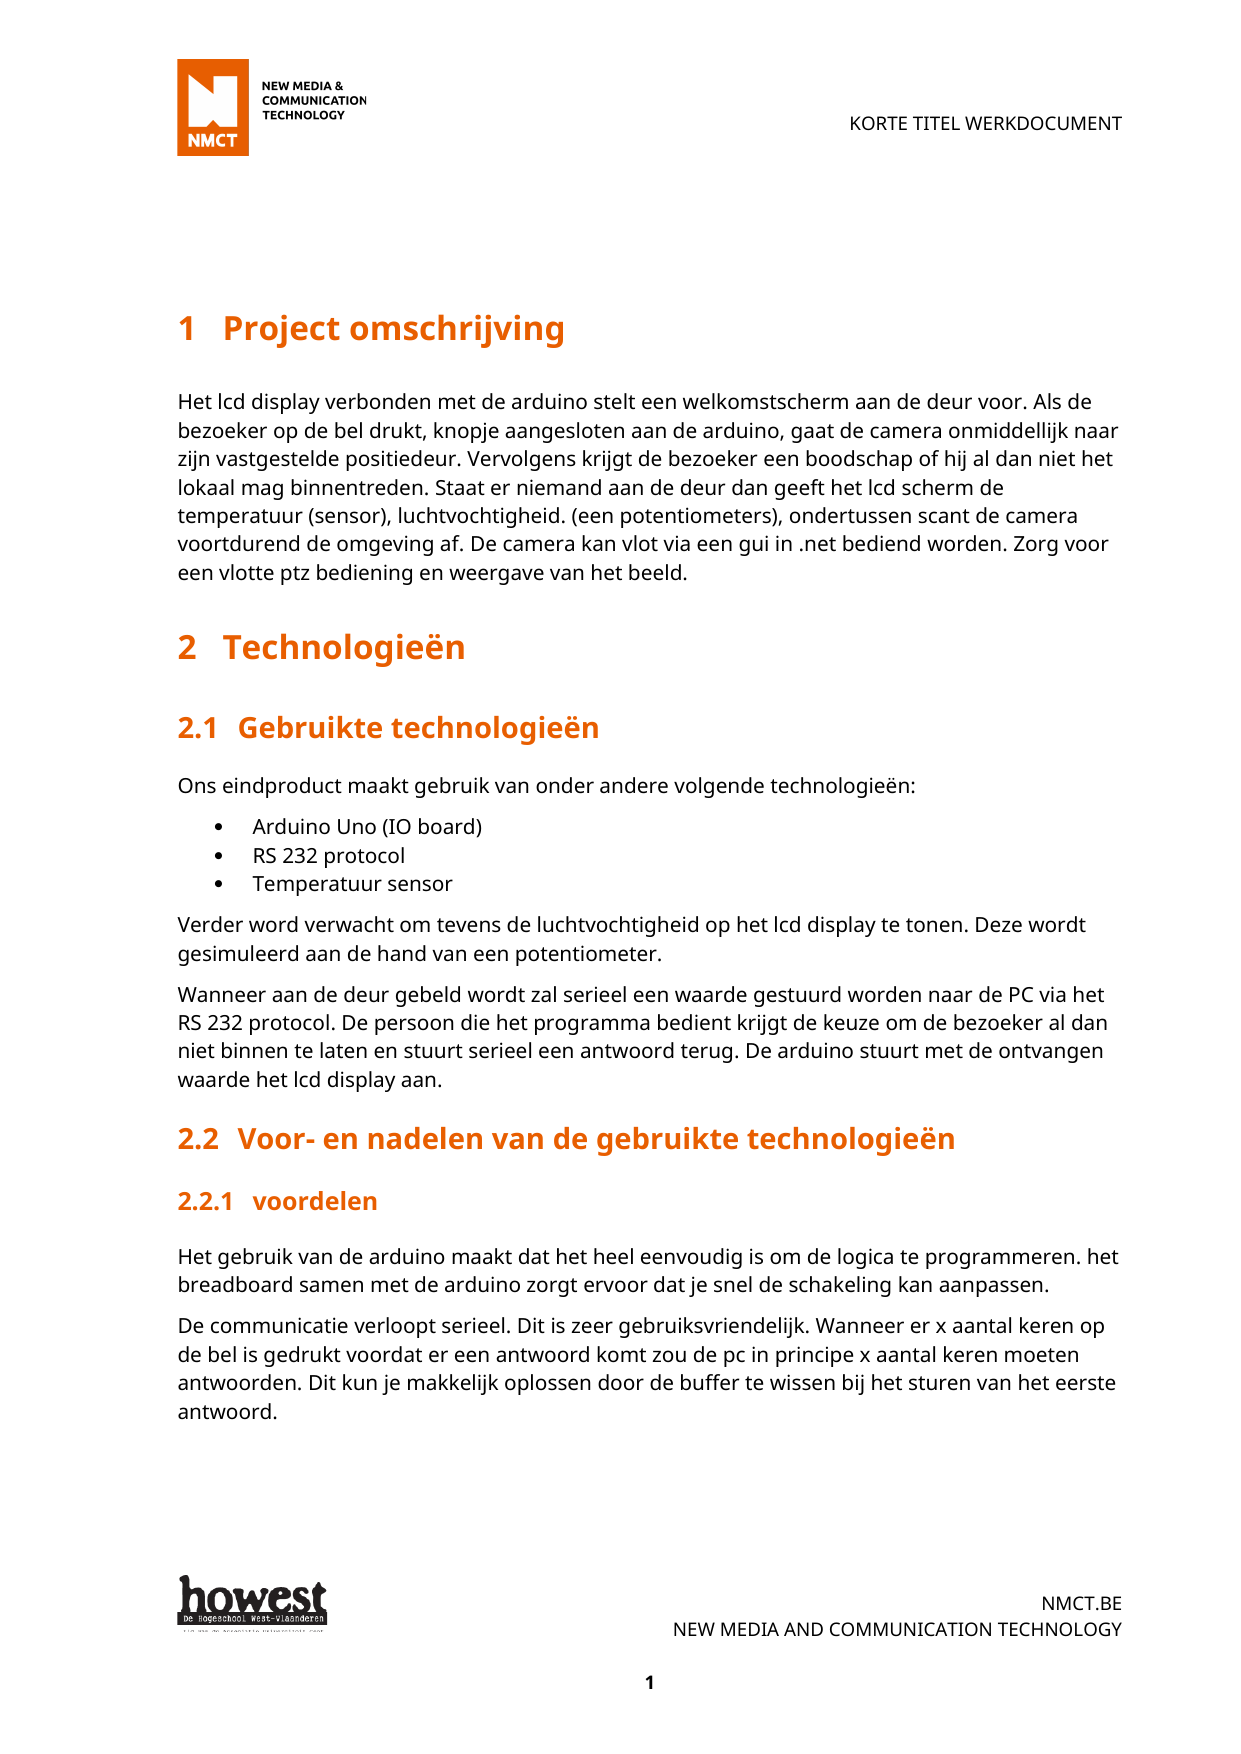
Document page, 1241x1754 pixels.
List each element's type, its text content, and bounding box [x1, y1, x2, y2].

subtitle Gebruikte technologieën [177, 707, 1122, 747]
text Wanneer aan de deur gebeld wordt zal serieel een waarde gestuurd worden naar de PC via het RS 232 protocol. De persoon die het programma bedient krijgt de keuze om de bezoeker al dan niet binnen te laten en stuurt serieel een antwoord terug. De arduino stuurt met de ontvangen waarde het lcd display aan. [177, 980, 1122, 1093]
text Verder word verwacht om tevens de luchtvochtigheid op het lcd display te tonen. Deze wordt gesimuleerd aan de hand van een potentiometer. [177, 910, 1122, 967]
text Het gebruik van de arduino maakt dat het heel eenvoudig is om de logica te programmeren. het breadboard samen met de arduino zorgt ervoor dat je snel de schakeling kan aanpassen. [177, 1242, 1122, 1299]
list Temperatuur sensor [215, 869, 1122, 898]
text Het lcd display verbonden met de arduino stelt een welkomstscherm aan de deur voor. Als de bezoeker op de bel drukt, knopje aangesloten aan de arduino, gaat de camera onmiddellijk naar zijn vastgestelde positiedeur. Vervolgens krijgt de bezoeker een boodschap of hij al dan niet het lokaal mag binnentreden. Staat er niemand aan de deur dan geeft het lcd scherm de temperatuur (sensor), luchtvochtigheid. (een potentiometers), ondertussen scant de camera voortdurend de omgeving af. De camera kan vlot via een gui in .net bediend worden. Zorg voor een vlotte ptz bediening en weergave van het beeld. [177, 387, 1122, 586]
subtitle voordelen [177, 1183, 1122, 1217]
text De communicatie verloopt serieel. Dit is zeer gebruiksvriendelijk. Wanneer er x aantal keren op de bel is gedrukt voordat er een antwoord komt zou de pc in principe x aantal keren moeten antwoorden. Dit kun je makkelijk oplossen door de buffer te wissen bij het sturen van het eerste antwoord. [177, 1312, 1122, 1425]
list Arduino Uno (IO board) [215, 812, 1122, 841]
subtitle Voor- en nadelen van de gebruikte technologieën [177, 1118, 1122, 1158]
subtitle Project omschrijving [177, 304, 1122, 350]
text Ons eindproduct maakt gebruik van onder andere volgende technologieën: [177, 772, 1122, 800]
subtitle Technologieën [177, 624, 1122, 669]
list RS 232 protocol [215, 841, 1122, 869]
